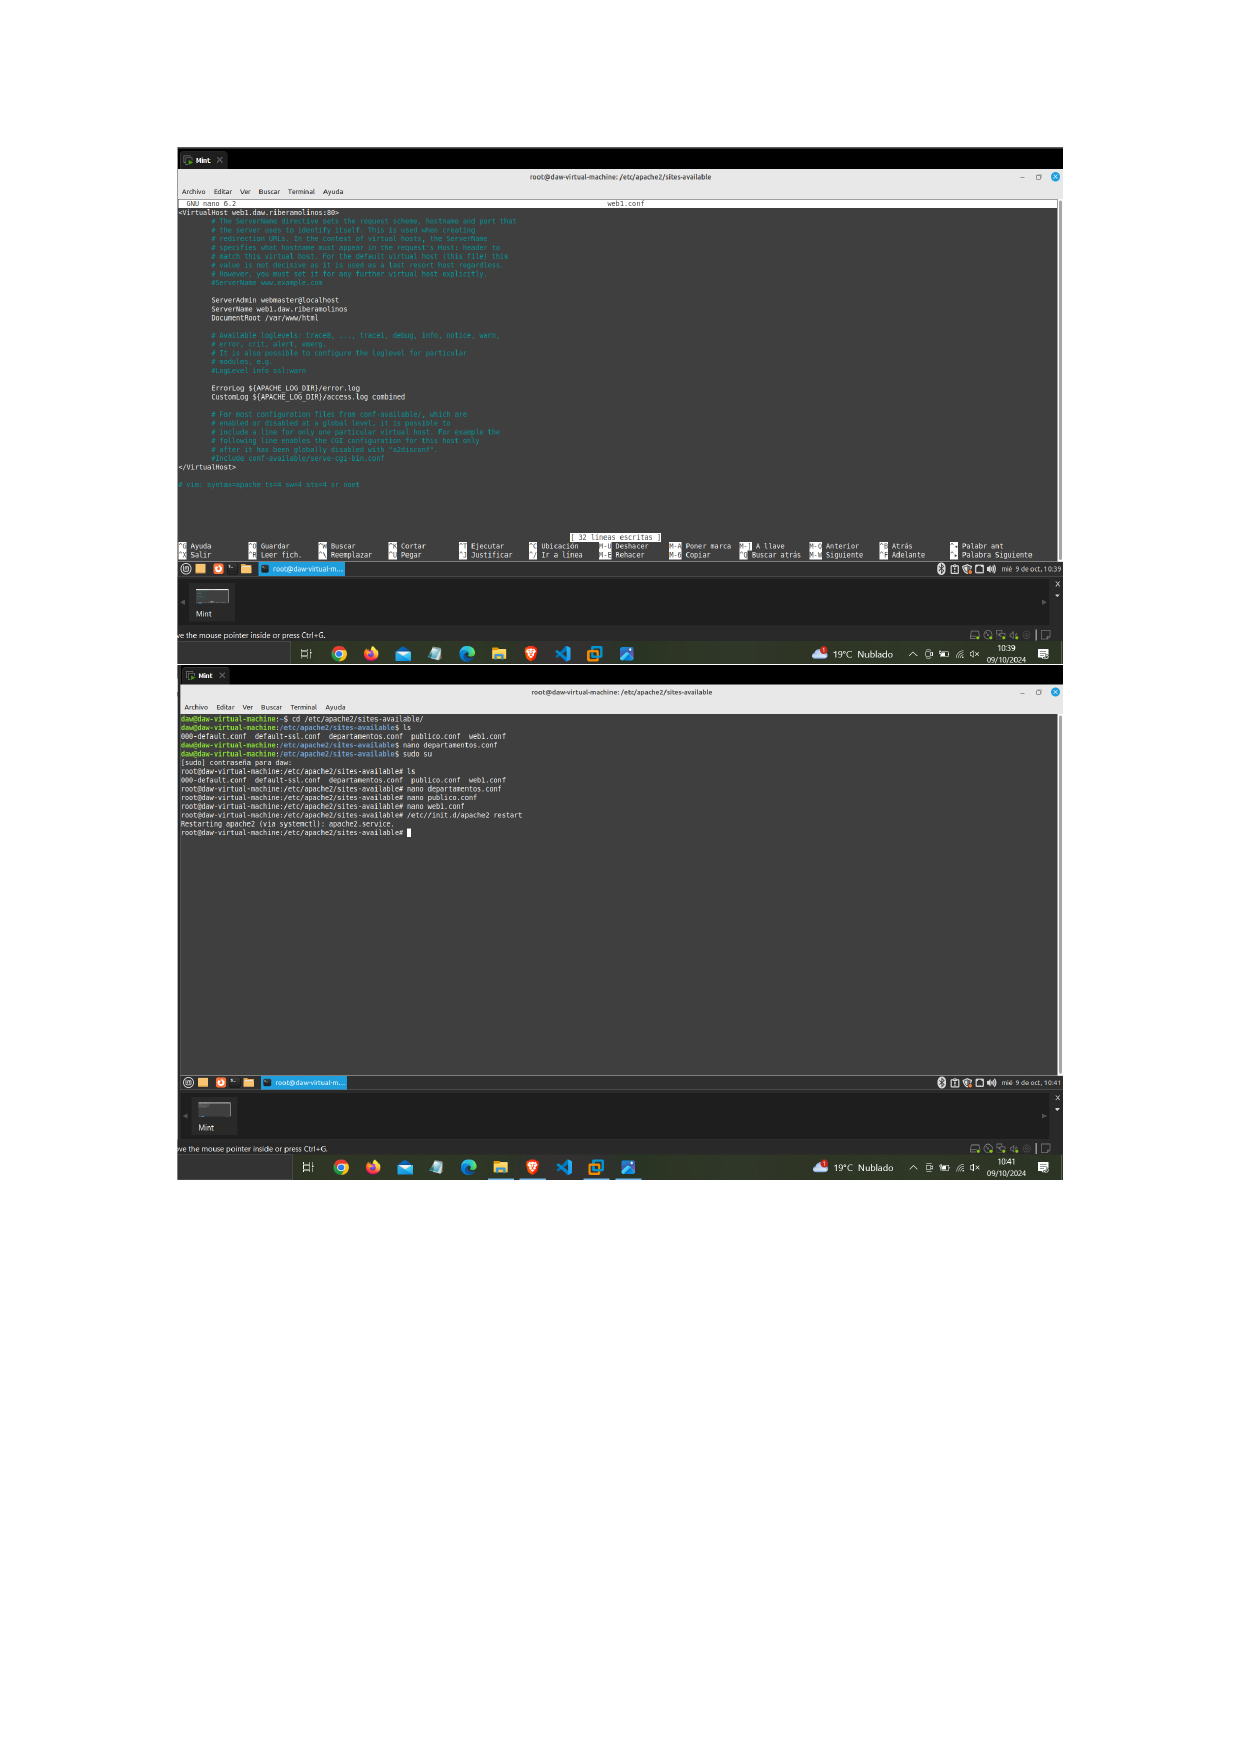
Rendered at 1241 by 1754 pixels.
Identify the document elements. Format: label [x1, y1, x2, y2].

picture [177, 147, 1063, 664]
picture [177, 665, 1063, 1180]
